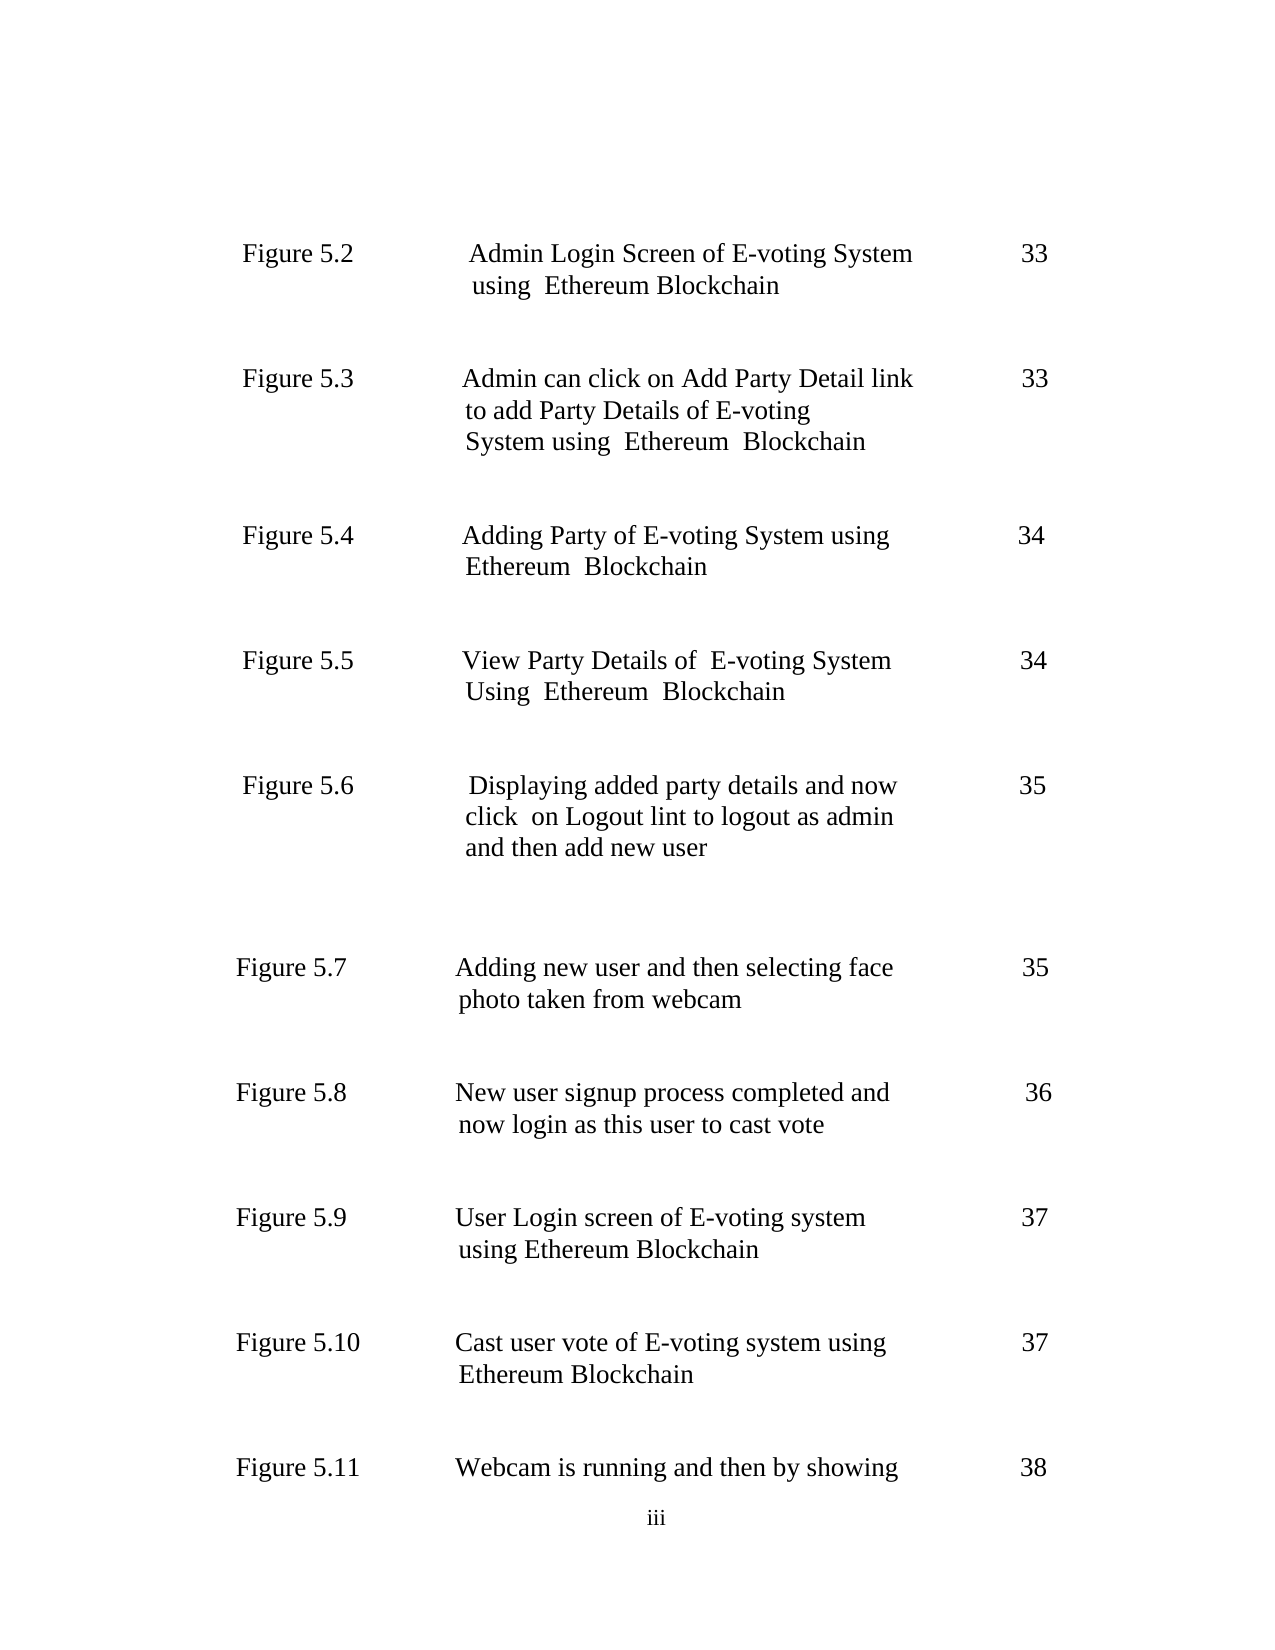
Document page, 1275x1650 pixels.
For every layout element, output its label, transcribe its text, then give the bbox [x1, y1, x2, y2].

text using Ethereum Blockchain [195, 1233, 1079, 1264]
text System using Ethereum Blockchain [195, 425, 1079, 456]
text Figure 5.10 Cast user vote of E-voting system using 37 [195, 1326, 1079, 1358]
text using Ethereum Blockchain [195, 269, 1079, 300]
text Figure 5.9 User Login screen of E-voting system 37 [195, 1201, 1079, 1233]
text Ethereum Blockchain [195, 1358, 1079, 1389]
text Ethereum Blockchain [195, 550, 1079, 581]
text photo taken from webcam [195, 983, 1079, 1014]
text Figure 5.7 Adding new user and then selecting face 35 [195, 951, 1079, 983]
text Using Ethereum Blockchain [195, 675, 1079, 706]
text click on Logout lint to logout as admin [195, 800, 1079, 831]
text to add Party Details of E-voting [195, 394, 1079, 425]
text Figure 5.6 Displaying added party details and now 35 [195, 769, 1079, 800]
text Figure 5.11 Webcam is running and then by showing 38 [195, 1451, 1079, 1483]
text Figure 5.5 View Party Details of E-voting System 34 [195, 644, 1079, 675]
text Figure 5.2 Admin Login Screen of E-voting System 33 [195, 237, 1079, 269]
text and then add new user [195, 831, 1079, 862]
text now login as this user to cast vote [195, 1108, 1079, 1139]
text Figure 5.4 Adding Party of E-voting System using 34 [195, 519, 1079, 550]
text Figure 5.8 New user signup process completed and 36 [195, 1076, 1079, 1108]
text Figure 5.3 Admin can click on Add Party Detail link 33 [195, 362, 1079, 394]
